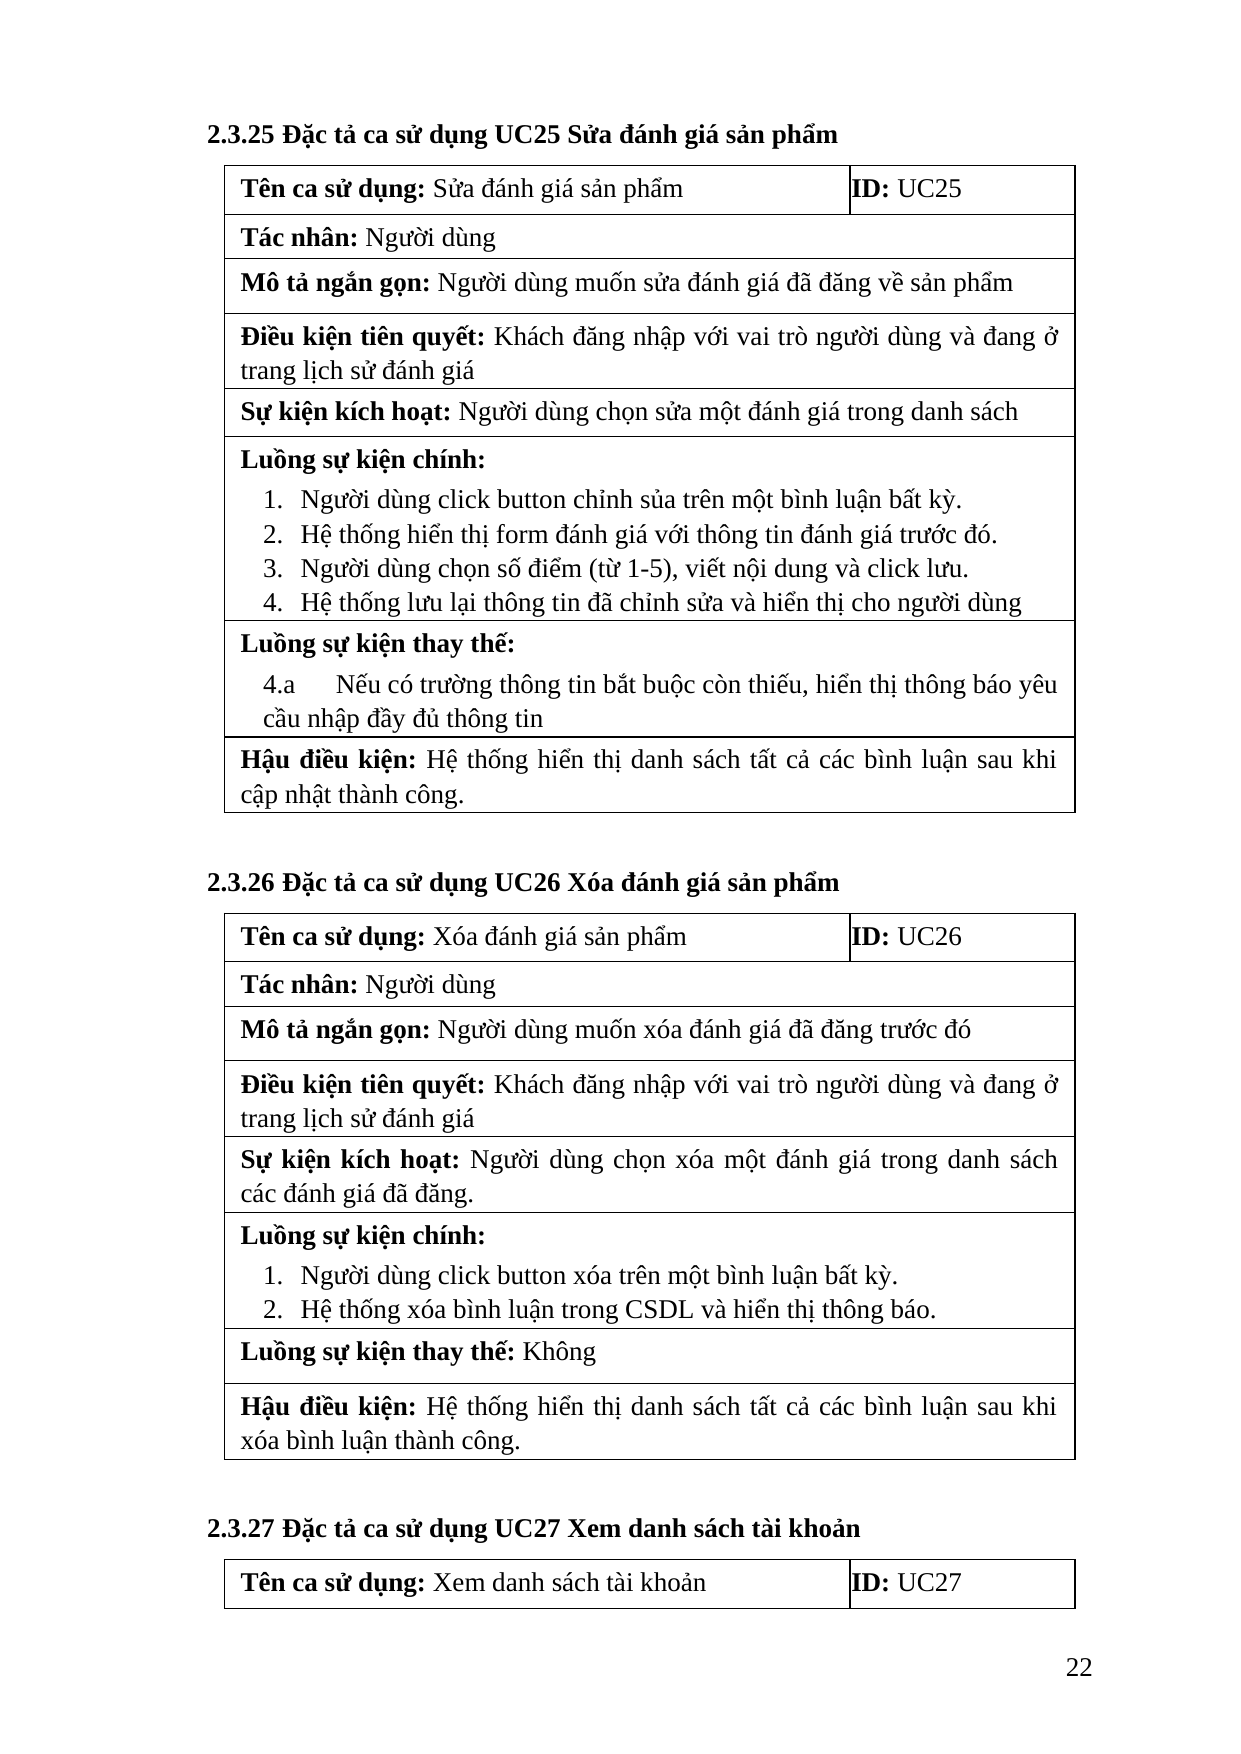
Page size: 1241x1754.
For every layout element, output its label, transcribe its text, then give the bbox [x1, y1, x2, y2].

table_header Tên ca sử dụng: Xóa đánh giá sản phẩm [225, 914, 849, 961]
table_header Tên ca sử dụng: Sửa đánh giá sản phẩm [225, 166, 849, 213]
subtitle Đặc tả ca sử dụng UC27 Xem danh sách tài khoản [207, 1512, 1092, 1543]
table_header ID: UC27 [851, 1560, 1074, 1608]
subtitle Đặc tả ca sử dụng UC26 Xóa đánh giá sản phẩm [207, 866, 1092, 897]
table_cell Tác nhân: Người dùng [225, 215, 1074, 258]
table_cell Sự kiện kích hoạt: Người dùng chọn sửa một đánh giá trong danh sách [225, 389, 1074, 436]
table_cell Luồng sự kiện chính: Người dùng click button xóa trên một bình luận bất kỳ. Hệ thống xóa bình luận trong CSDL và hiển thị thông báo. [225, 1213, 1074, 1328]
table_cell Hậu điều kiện: Hệ thống hiển thị danh sách tất cả các bình luận sau khi xóa bình luận thành công. [225, 1384, 1074, 1458]
table_cell Luồng sự kiện thay thế: 4.a Nếu có trường thông tin bắt buộc còn thiếu, hiển thị thông báo yêu cầu nhập đầy đủ thông tin [225, 621, 1074, 736]
table_cell Luồng sự kiện chính: Người dùng click button chỉnh sủa trên một bình luận bất kỳ. Hệ thống hiển thị form đánh giá với thông tin đánh giá trước đó. Người dùng chọn số điểm (từ 1-5), viết nội dung và click lưu. Hệ thống lưu lại thông tin đã chỉnh sửa và hiển thị cho người dùng [225, 437, 1074, 620]
subtitle Đặc tả ca sử dụng UC25 Sửa đánh giá sản phẩm [207, 118, 1092, 149]
table_cell Điều kiện tiên quyết: Khách đăng nhập với vai trò người dùng và đang ở trang lịch sử đánh giá [225, 314, 1074, 388]
table_header ID: UC26 [851, 914, 1074, 961]
table_cell Tác nhân: Người dùng [225, 962, 1074, 1006]
table_cell Mô tả ngắn gọn: Người dùng muốn sửa đánh giá đã đăng về sản phẩm [225, 259, 1074, 313]
table_cell Sự kiện kích hoạt: Người dùng chọn xóa một đánh giá trong danh sách các đánh giá đã đăng. [225, 1137, 1074, 1212]
table_header Tên ca sử dụng: Xem danh sách tài khoản [225, 1560, 849, 1608]
table_cell Mô tả ngắn gọn: Người dùng muốn xóa đánh giá đã đăng trước đó [225, 1007, 1074, 1060]
table_cell Hậu điều kiện: Hệ thống hiển thị danh sách tất cả các bình luận sau khi cập nhật thành công. [225, 738, 1074, 812]
table_cell Luồng sự kiện thay thế: Không [225, 1329, 1074, 1383]
table_cell Điều kiện tiên quyết: Khách đăng nhập với vai trò người dùng và đang ở trang lịch sử đánh giá [225, 1061, 1074, 1136]
table_header ID: UC25 [851, 166, 1074, 213]
